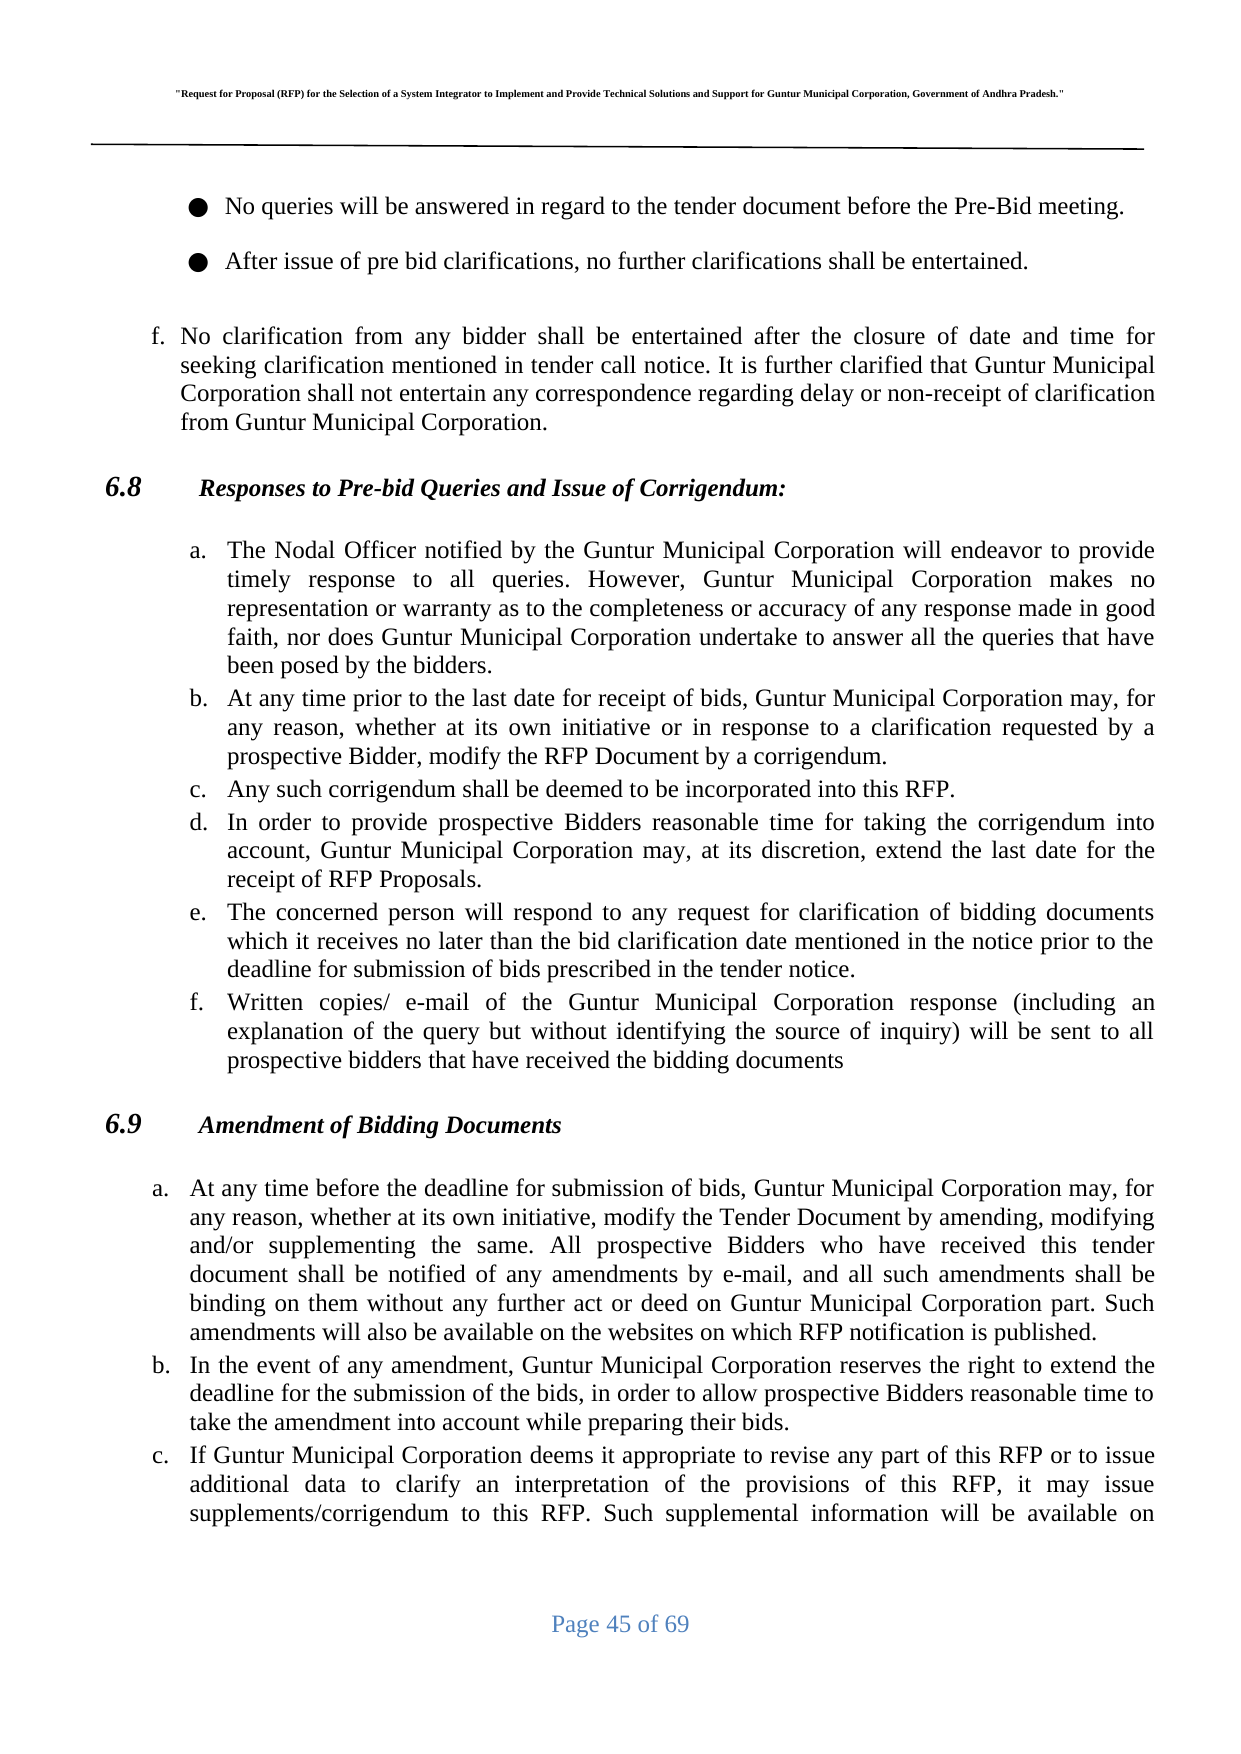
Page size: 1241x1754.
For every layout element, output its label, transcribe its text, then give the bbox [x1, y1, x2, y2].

subtitle Amendment of Bidding Documents [105, 1107, 1163, 1140]
list After issue of pre bid clarifications, no further clarifications shall be entertained. [187, 233, 1156, 284]
list In the event of any amendment, Guntur Municipal Corporation reserves the right to extend the deadline for the submission of the bids, in order to allow prospective Bidders reasonable time to take the amendment into account while preparing their bids. [152, 1350, 1156, 1436]
subtitle Responses to Pre-bid Queries and Issue of Corrigendum: [105, 469, 1163, 502]
list In order to provide prospective Bidders reasonable time for taking the corrigendum into account, Guntur Municipal Corporation may, at its discretion, extend the last date for the receipt of RFP Proposals. [189, 807, 1156, 893]
list The concerned person will respond to any request for clarification of bidding documents which it receives no later than the bid clarification date mentioned in the notice prior to the deadline for submission of bids prescribed in the tender notice. [189, 897, 1156, 983]
list The Nodal Officer notified by the Guntur Municipal Corporation will endeavor to provide timely response to all queries. However, Guntur Municipal Corporation makes no representation or warranty as to the completeness or accuracy of any response made in good faith, nor does Guntur Municipal Corporation undertake to answer all the queries that have been posed by the bidders. [189, 535, 1156, 679]
list At any time prior to the last date for receipt of bids, Guntur Municipal Corporation may, for any reason, whether at its own initiative or in response to a clarification requested by a prospective Bidder, modify the RFP Document by a corrigendum. [189, 683, 1156, 769]
list Any such corrigendum shall be deemed to be incorporated into this RFP. [189, 774, 1156, 802]
list No clarification from any bidder shall be entertained after the closure of date and time for seeking clarification mentioned in tender call notice. It is further clarified that Guntur Municipal Corporation shall not entertain any correspondence regarding delay or non-receipt of clarification from Guntur Municipal Corporation. [151, 321, 1156, 436]
list No queries will be answered in regard to the tender document before the Pre-Bid meeting. [187, 177, 1156, 228]
list At any time before the deadline for submission of bids, Guntur Municipal Corporation may, for any reason, whether at its own initiative, modify the Tender Document by amending, modifying and/or supplementing the same. All prospective Bidders who have received this tender document shall be notified of any amendments by e-mail, and all such amendments shall be binding on them without any further act or deed on Guntur Municipal Corporation part. Such amendments will also be available on the websites on which RFP notification is published. [152, 1173, 1156, 1346]
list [152, 1440, 1156, 1526]
list Written copies/ e-mail of the Guntur Municipal Corporation response (including an explanation of the query but without identifying the source of inquiry) will be sent to all prospective bidders that have received the bidding documents [189, 987, 1156, 1074]
